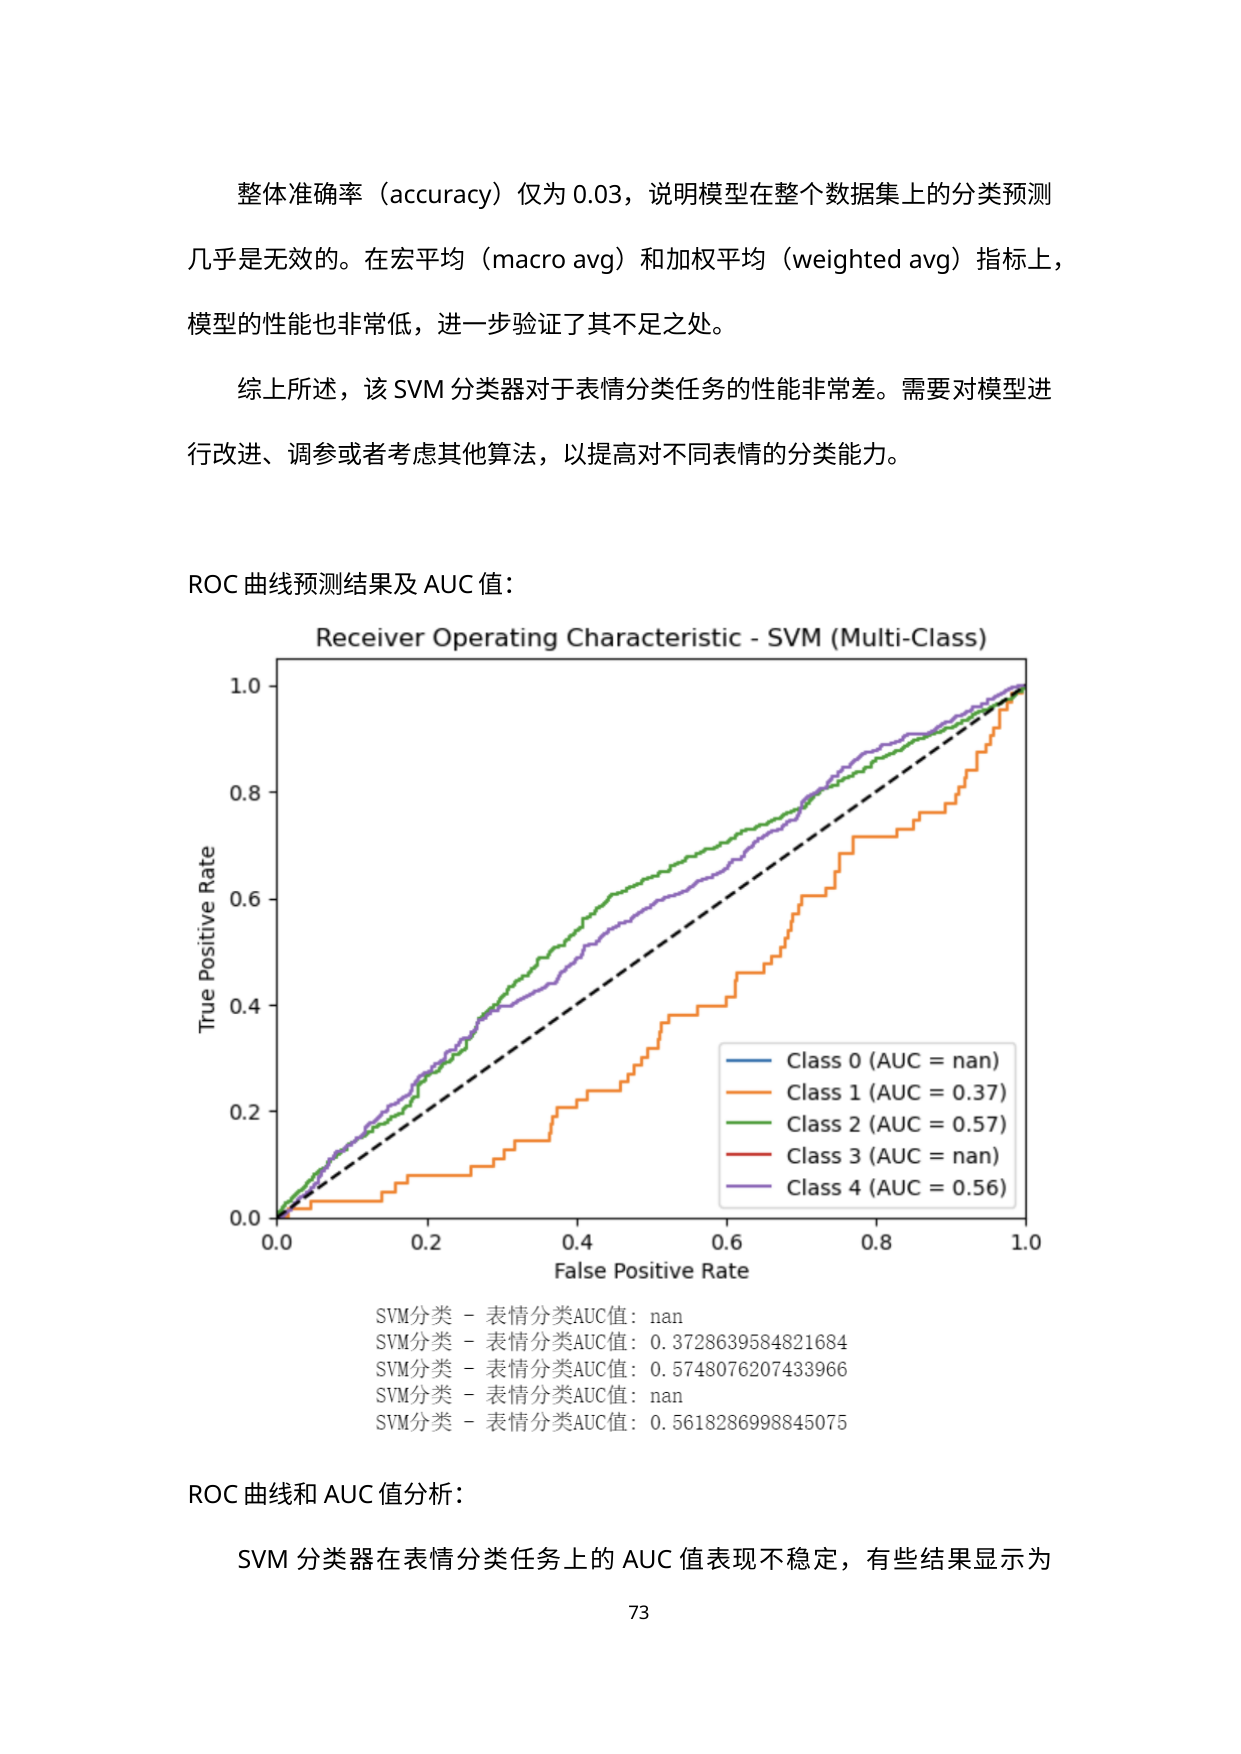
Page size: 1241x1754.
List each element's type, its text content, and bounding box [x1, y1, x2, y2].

text 综上所述，该SVM分类器对于表情分类任务的性能非常差。需要对模型进行改进、调参或者考虑其他算法，以提高对不同表情的分类能力。 [187, 355, 1053, 485]
text ROC曲线预测结果及AUC值： [187, 550, 1053, 614]
text ROC曲线和AUC值分析： [187, 1460, 1053, 1525]
text 整体准确率（accuracy）仅为0.03，说明模型在整个数据集上的分类预测几乎是无效的。在宏平均（macro avg）和加权平均（weighted avg）指标上，模型的性能也非常低，进一步验证了其不足之处。 [187, 160, 1053, 355]
picture [187, 614, 1053, 1440]
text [187, 1525, 1053, 1590]
